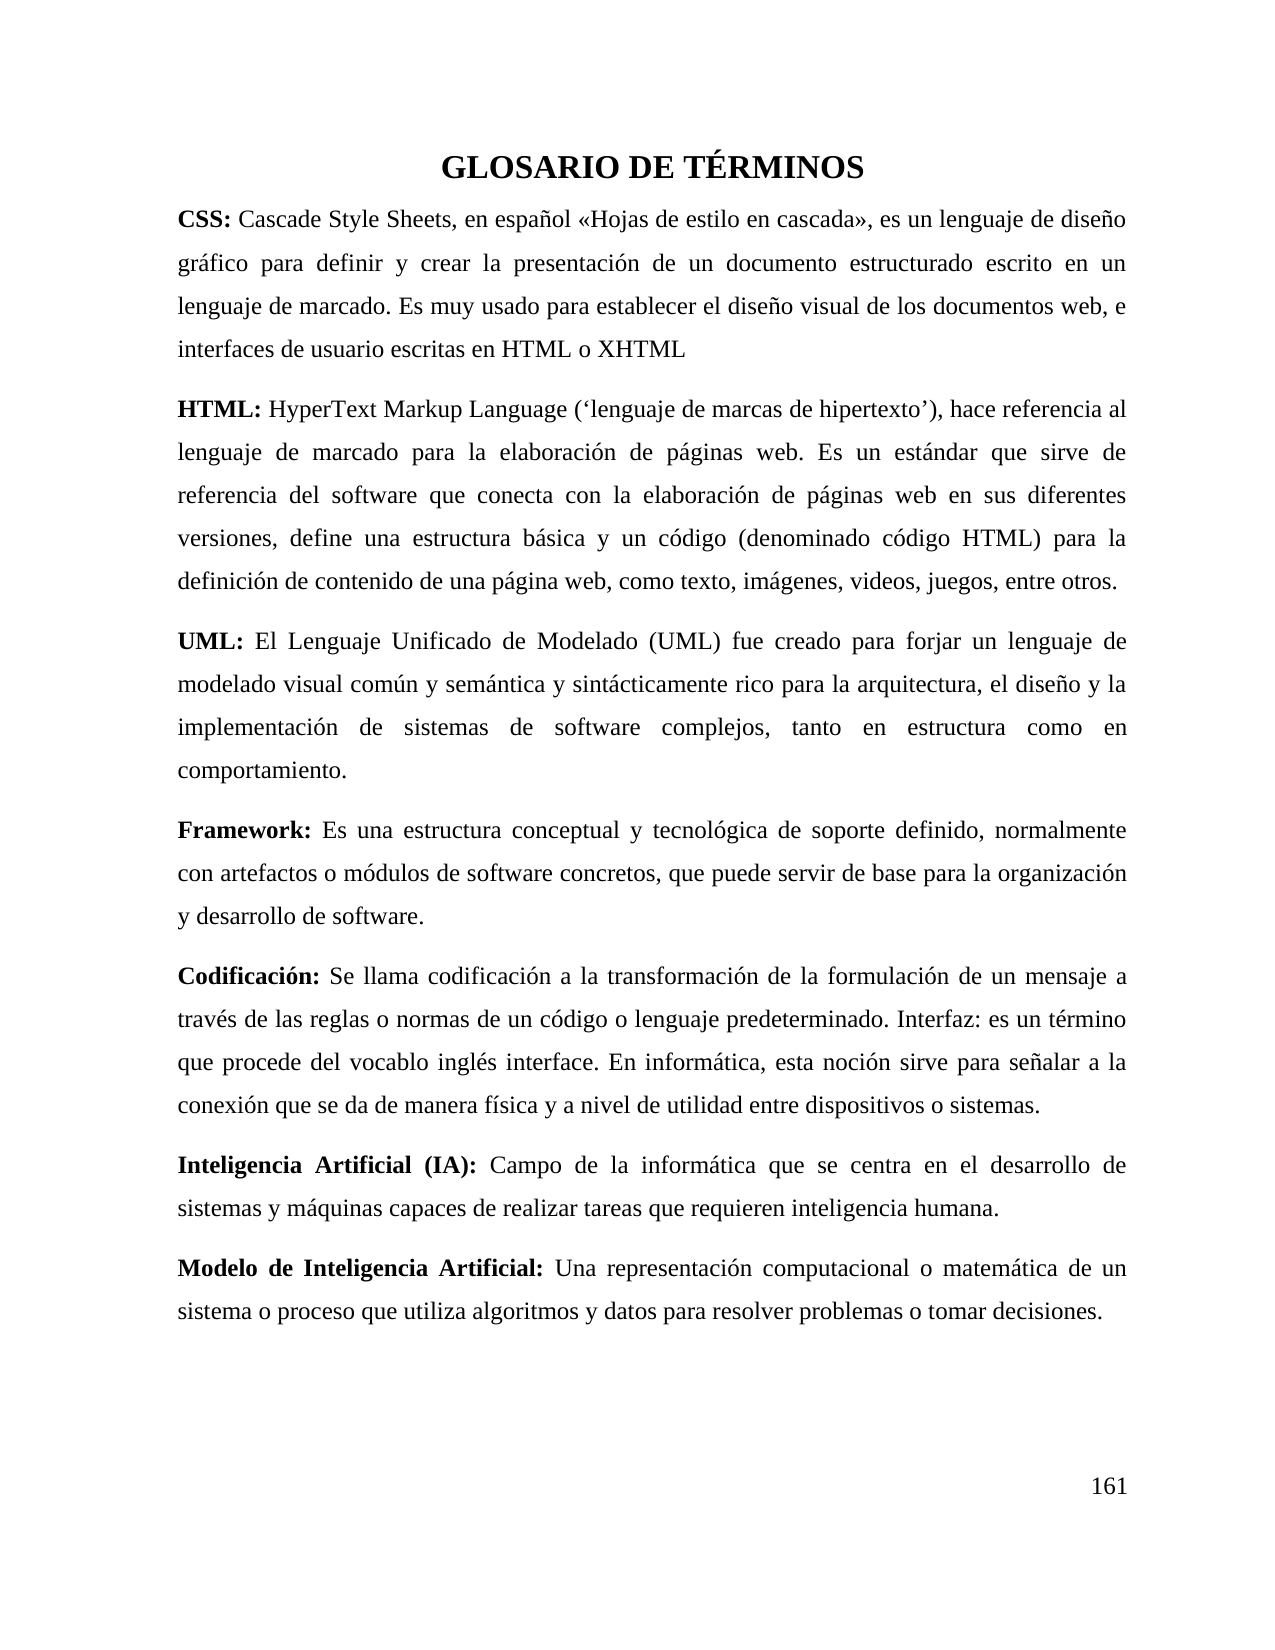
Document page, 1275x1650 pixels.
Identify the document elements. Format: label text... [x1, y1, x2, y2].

text Inteligencia Artificial (IA): Campo de la informática que se centra en el desarrollo de sistemas y máquinas capaces de realizar tareas que requieren inteligencia humana. [177, 1150, 1128, 1222]
text Codificación: Se llama codificación a la transformación de la formulación de un mensaje a través de las reglas o normas de un código o lenguaje predeterminado. Interfaz: es un término que procede del vocablo inglés interface. En informática, esta noción sirve para señalar a la conexión que se da de manera física y a nivel de utilidad entre dispositivos o sistemas. [177, 961, 1128, 1119]
subtitle GLOSARIO DE TÉRMINOS [177, 147, 1128, 185]
text Framework: Es una estructura conceptual y tecnológica de soporte definido, normalmente con artefactos o módulos de software concretos, que puede servir de base para la organización y desarrollo de software. [177, 815, 1128, 930]
text Modelo de Inteligencia Artificial: Una representación computacional o matemática de un sistema o proceso que utiliza algoritmos y datos para resolver problemas o tomar decisiones. [177, 1253, 1128, 1325]
text UML: El Lenguaje Unificado de Modelado (UML) fue creado para forjar un lenguaje de modelado visual común y semántica y sintácticamente rico para la arquitectura, el diseño y la implementación de sistemas de software complejos, tanto en estructura como en comportamiento. [177, 626, 1128, 784]
text CSS: Cascade Style Sheets, en español «Hojas de estilo en cascada», es un lenguaje de diseño gráfico para definir y crear la presentación de un documento estructurado escrito en un lenguaje de marcado. Es muy usado para establecer el diseño visual de los documentos web, e interfaces de usuario escritas en HTML o XHTML [177, 204, 1128, 363]
text HTML: HyperText Markup Language (‘lenguaje de marcas de hipertexto’), hace referencia al lenguaje de marcado para la elaboración de páginas web. Es un estándar que sirve de referencia del software que conecta con la elaboración de páginas web en sus diferentes versiones, define una estructura básica y un código (denominado código HTML) para la definición de contenido de una página web, como texto, imágenes, videos, juegos, entre otros. [177, 394, 1128, 595]
